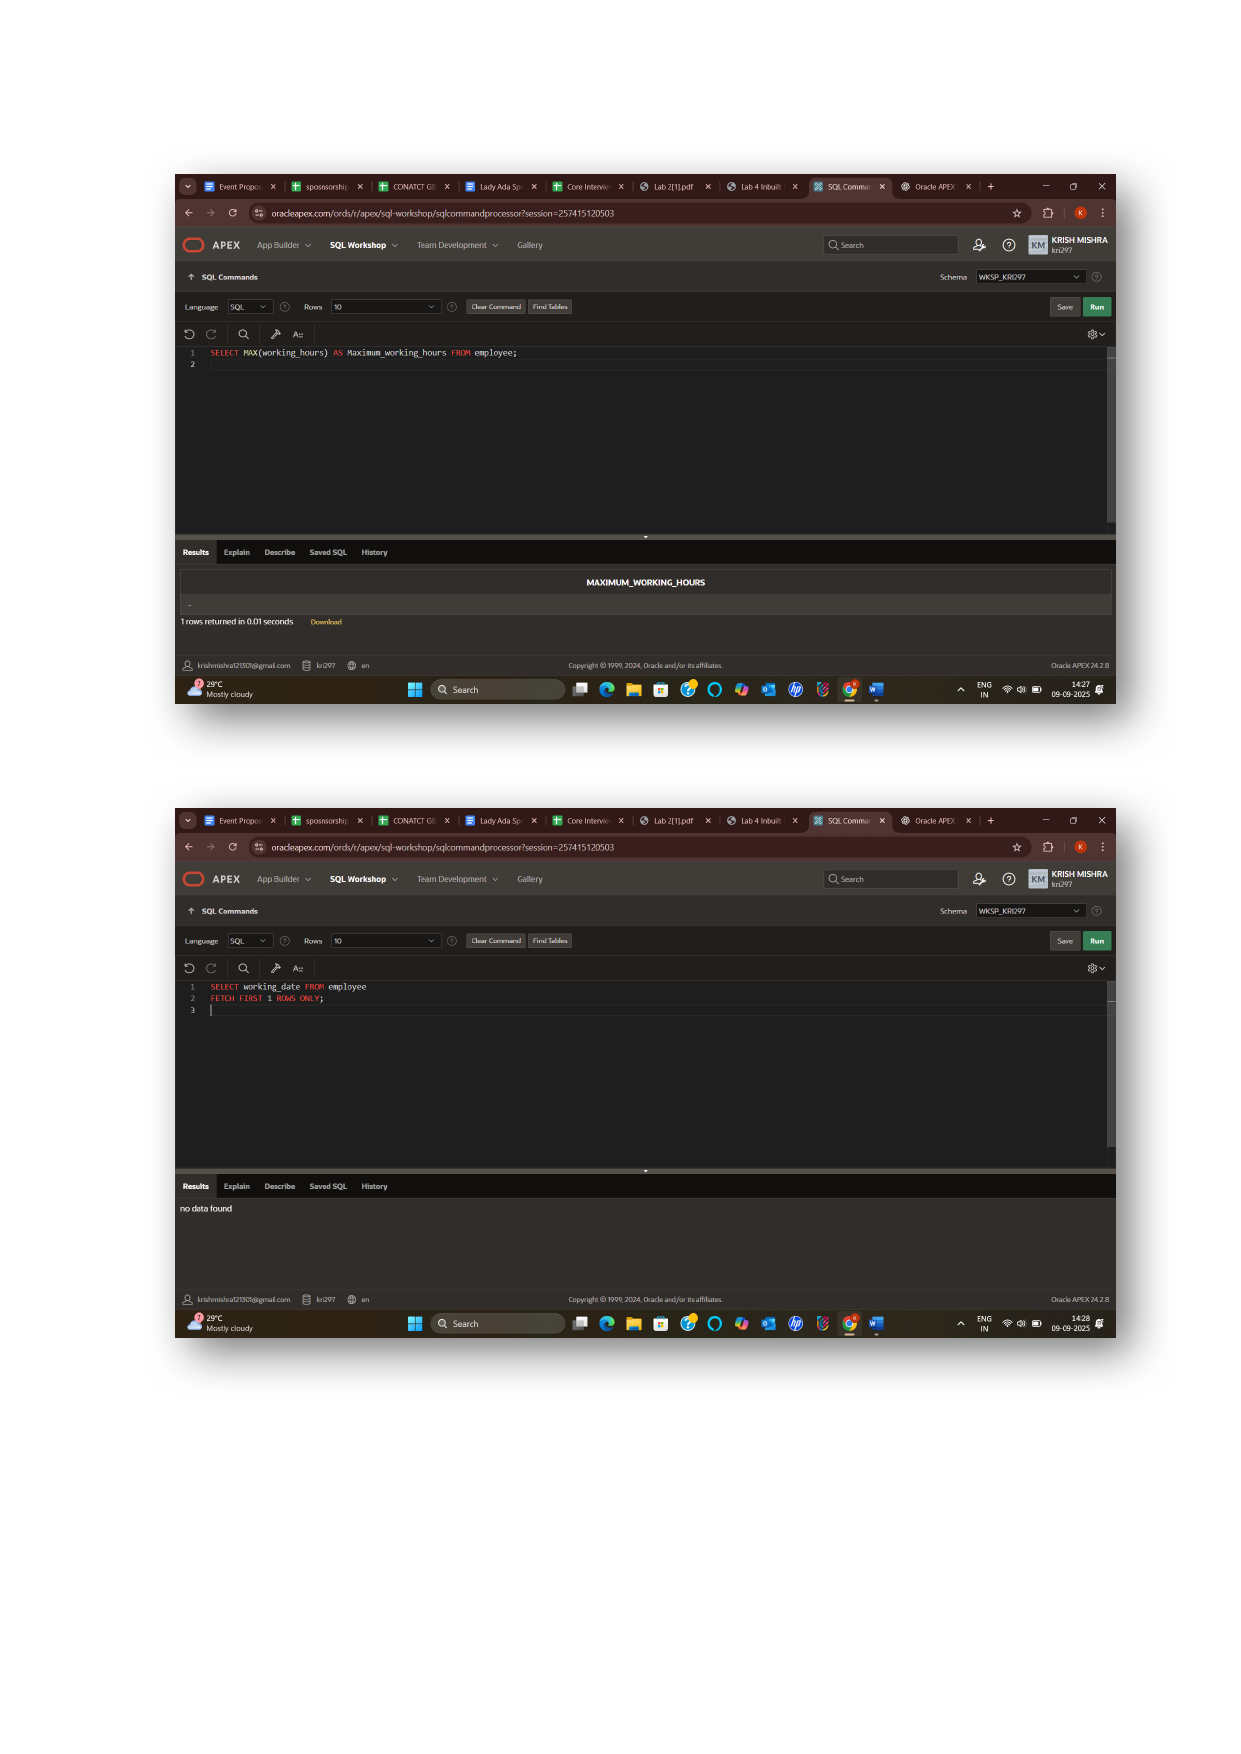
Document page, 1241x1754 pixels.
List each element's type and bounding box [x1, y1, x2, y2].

picture [175, 174, 1116, 704]
picture [175, 808, 1116, 1338]
